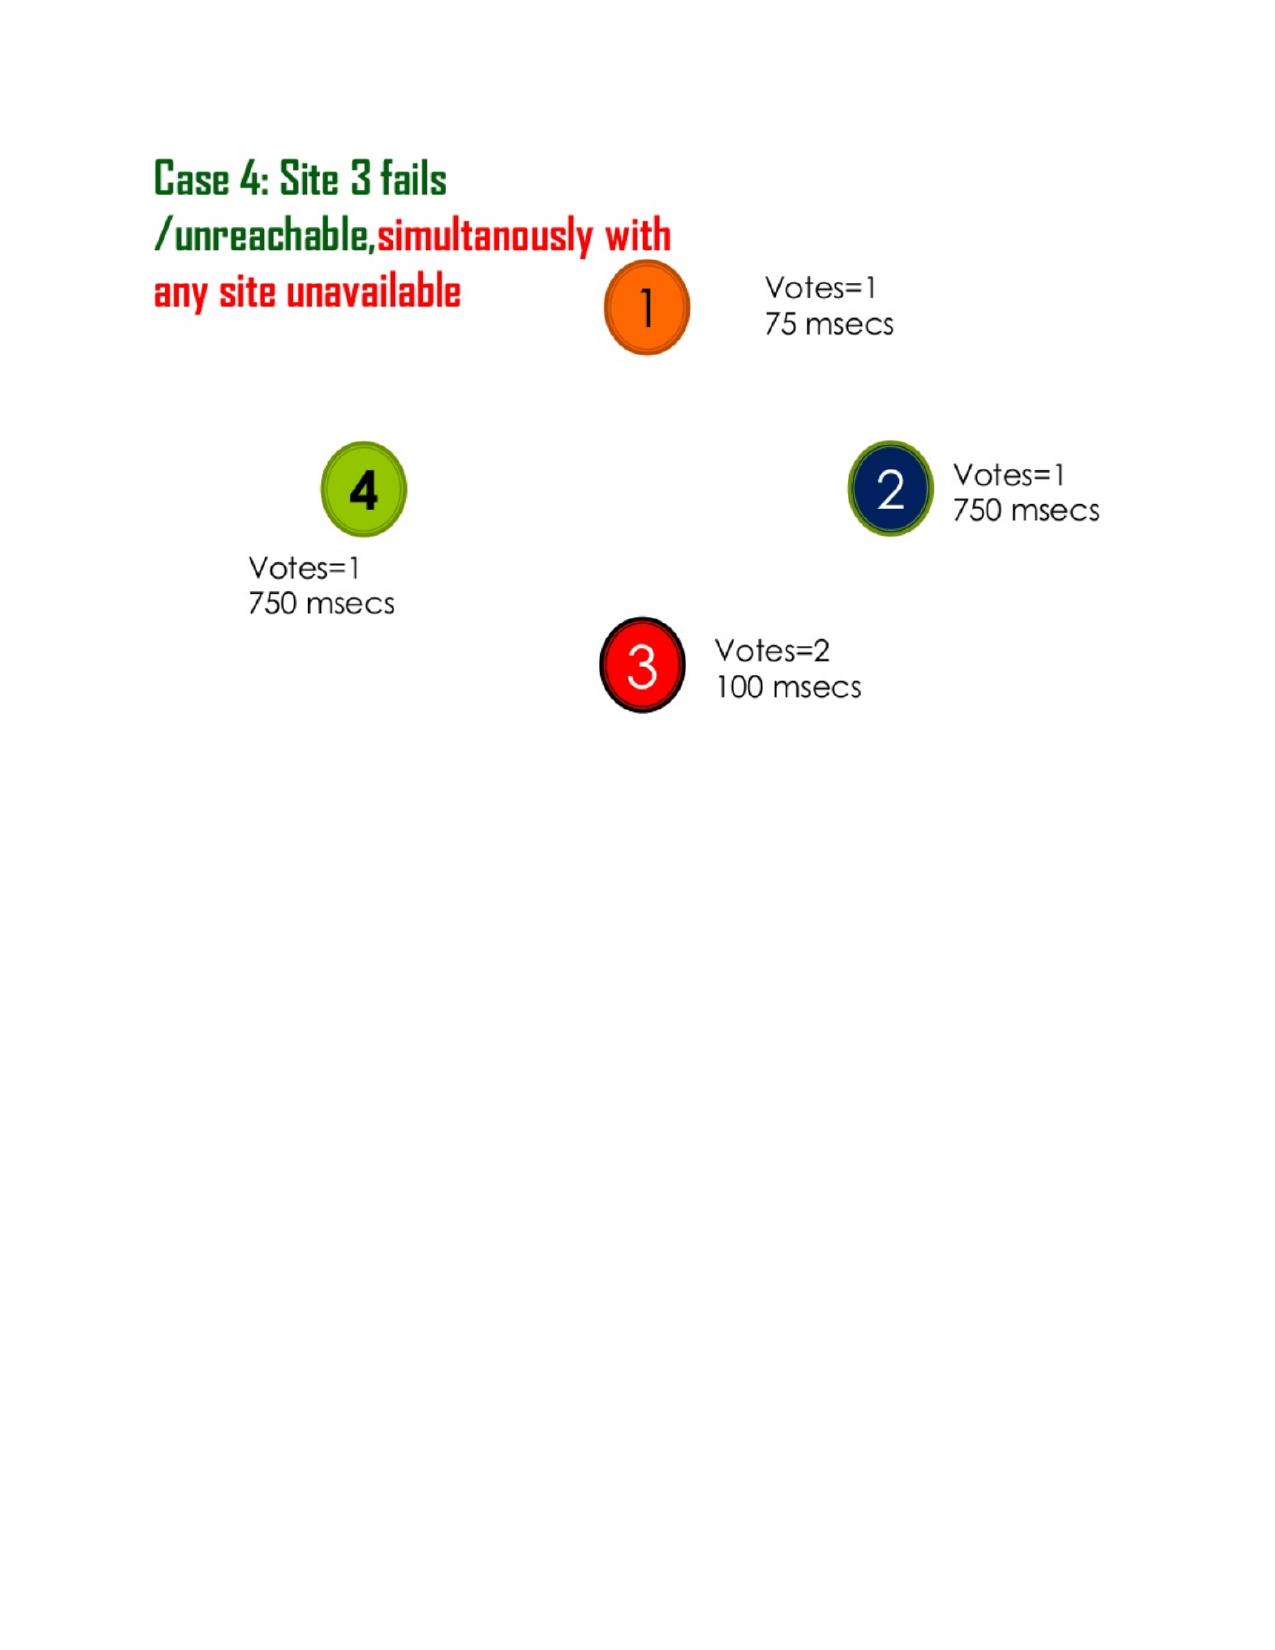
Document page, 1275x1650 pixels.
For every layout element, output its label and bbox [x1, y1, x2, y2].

picture [150, 150, 1125, 719]
